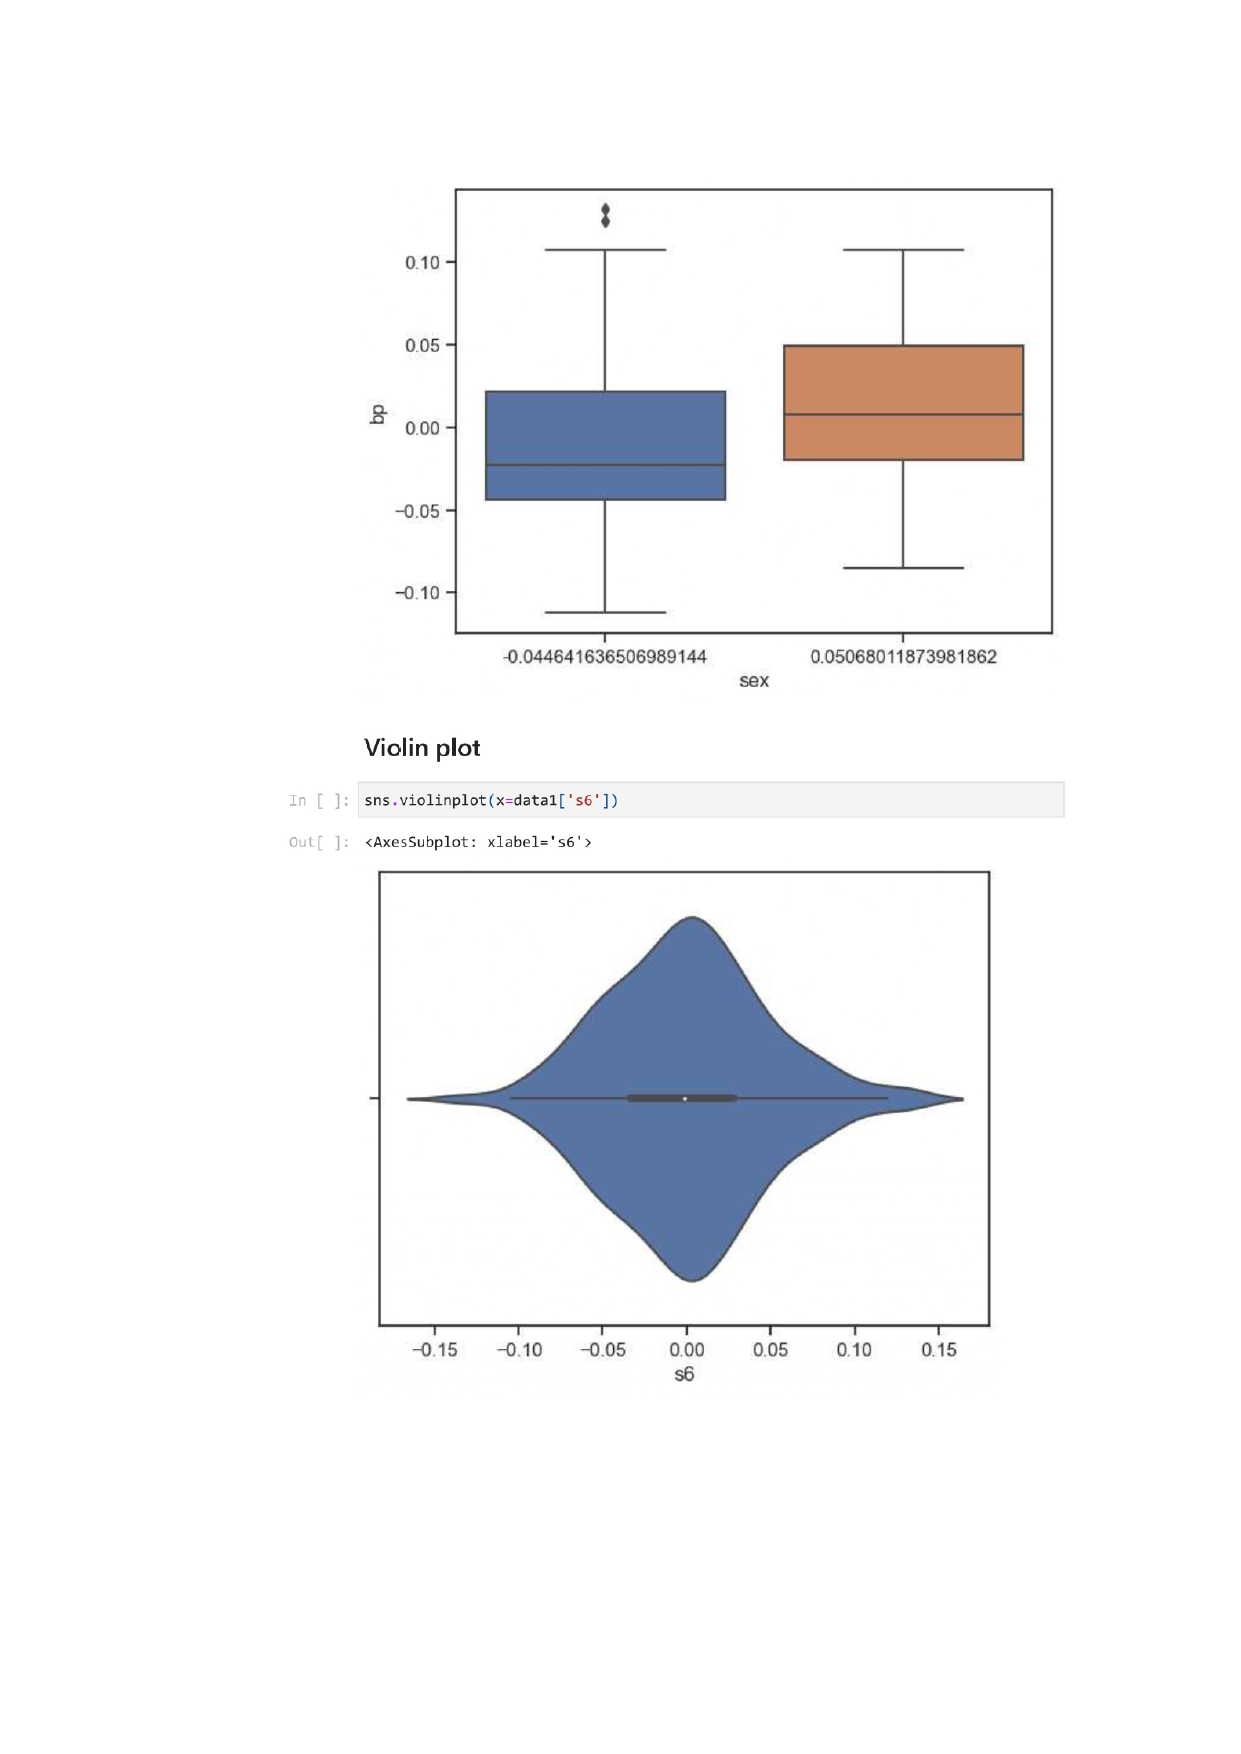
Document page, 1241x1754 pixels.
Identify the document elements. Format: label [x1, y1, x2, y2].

picture [177, 118, 1150, 1495]
